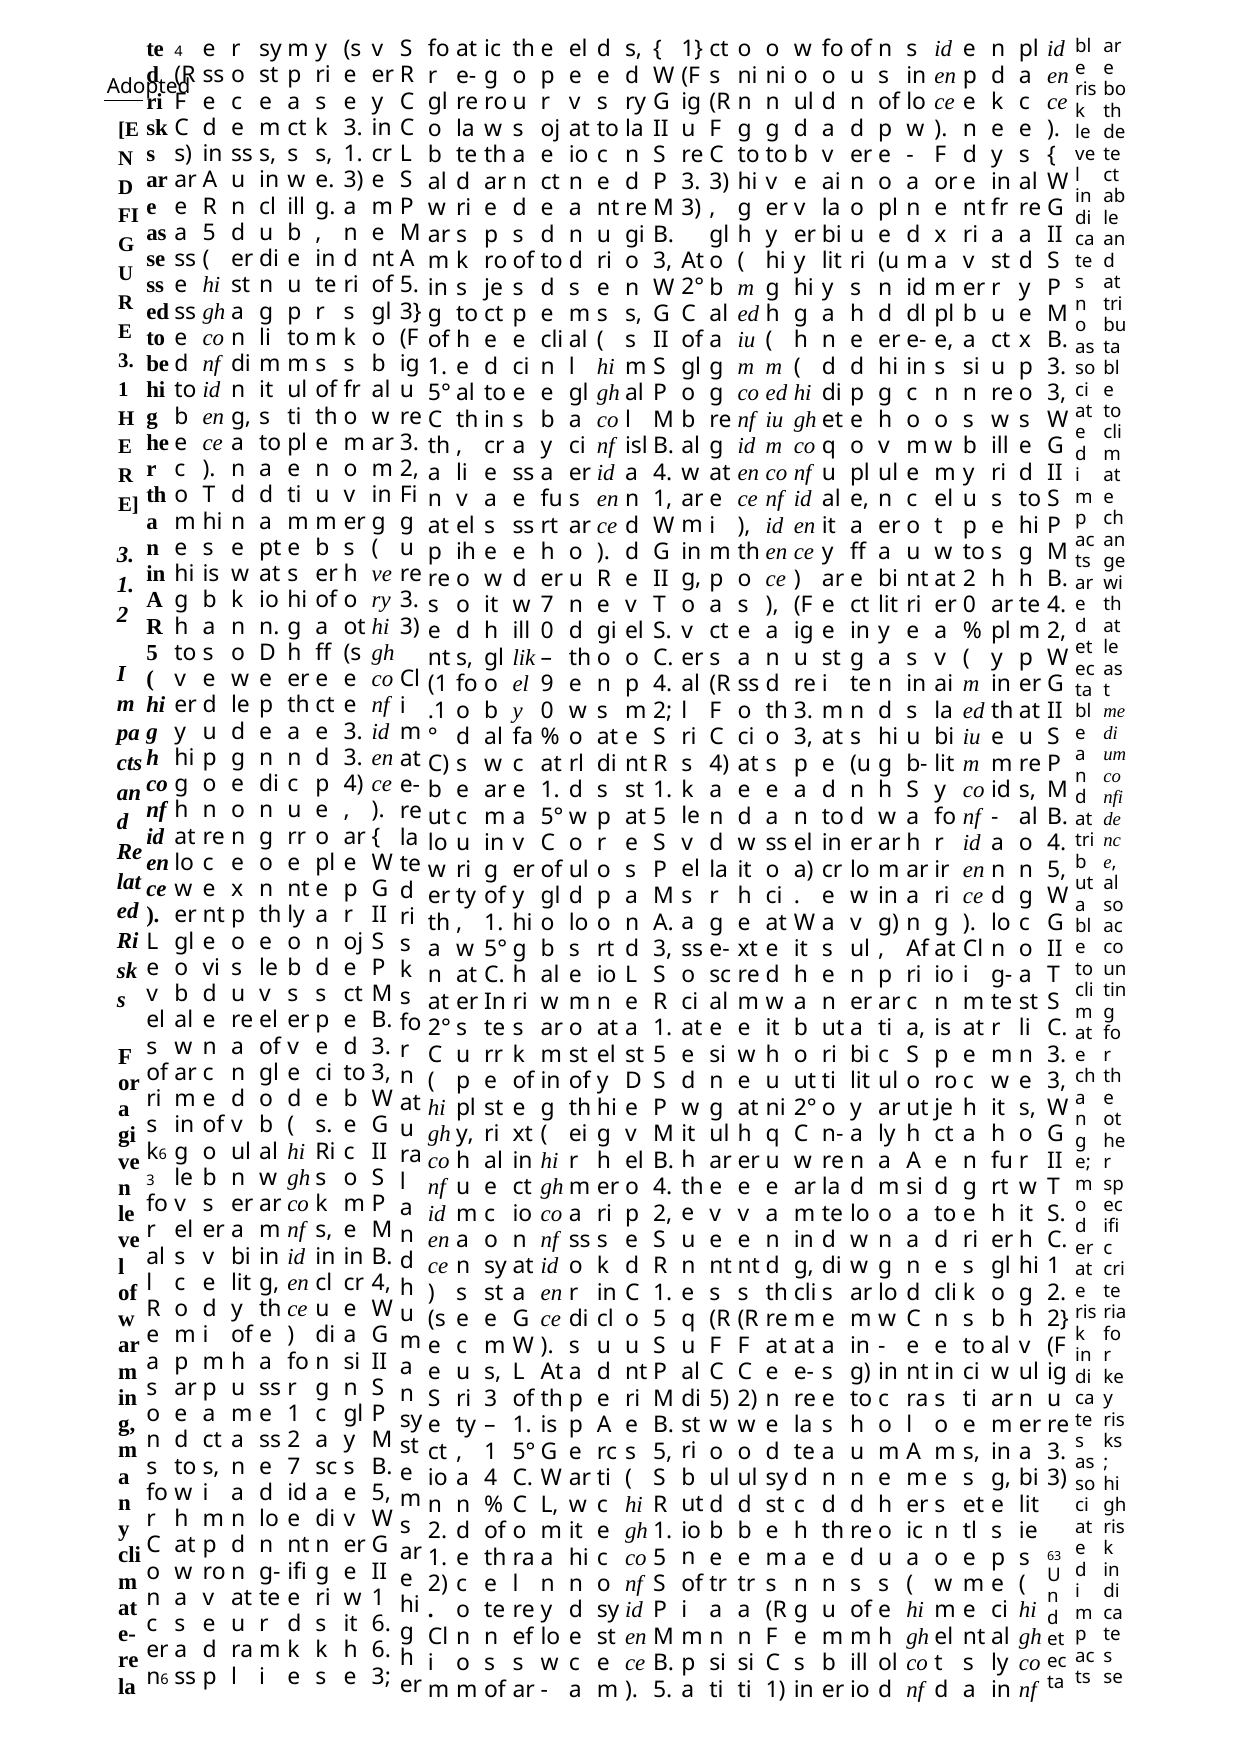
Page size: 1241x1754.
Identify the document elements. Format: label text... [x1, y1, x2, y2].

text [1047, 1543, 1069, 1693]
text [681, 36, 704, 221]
text 3.1.2 Impacts and Related Risks [117, 541, 143, 1013]
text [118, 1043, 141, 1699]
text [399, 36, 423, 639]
table_header Adopted [104, 71, 143, 100]
text [END FIGURE 3.1 HERE] [118, 117, 143, 516]
